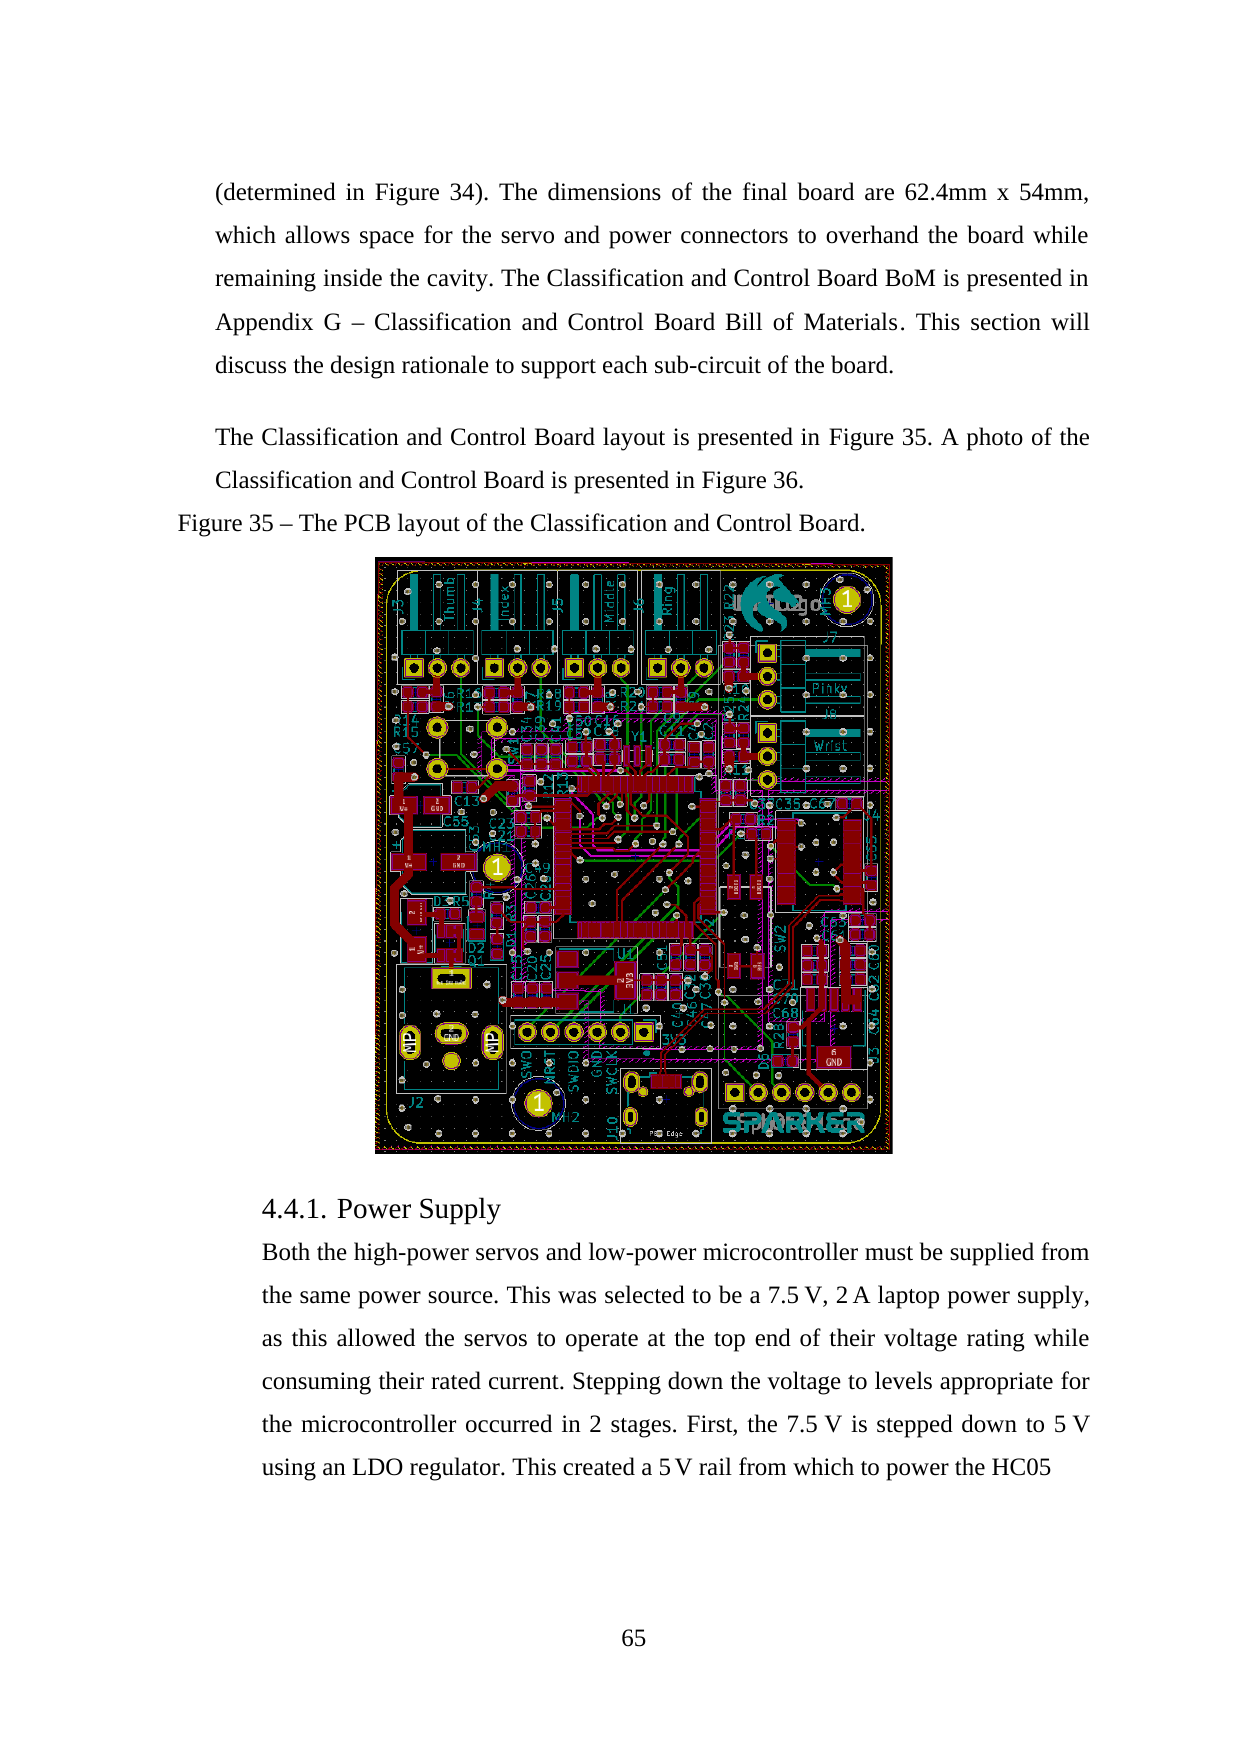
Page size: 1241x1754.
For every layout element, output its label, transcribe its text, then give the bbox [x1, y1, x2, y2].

text Both the high-power servos and low-power microcontroller must be supplied from the same power source. This was selected to be a 7.5 V, 2 A laptop power supply, as this allowed the servos to operate at the top end of their voltage rating while consuming their rated current. Stepping down the voltage to levels appropriate for the microcontroller occurred in 2 stages. First, the 7.5 V is stepped down to 5 V using an LDO regulator. This created a 5 V rail from which to power the HC05 [262, 1237, 1090, 1481]
text The Classification and Control Board layout is presented in Figure 35. A photo of the Classification and Control Board is presented in Figure 36. [215, 422, 1090, 493]
picture [375, 557, 893, 1154]
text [215, 177, 1090, 378]
text Figure 35 – The PCB layout of the Classification and Control Board. [177, 508, 1090, 537]
